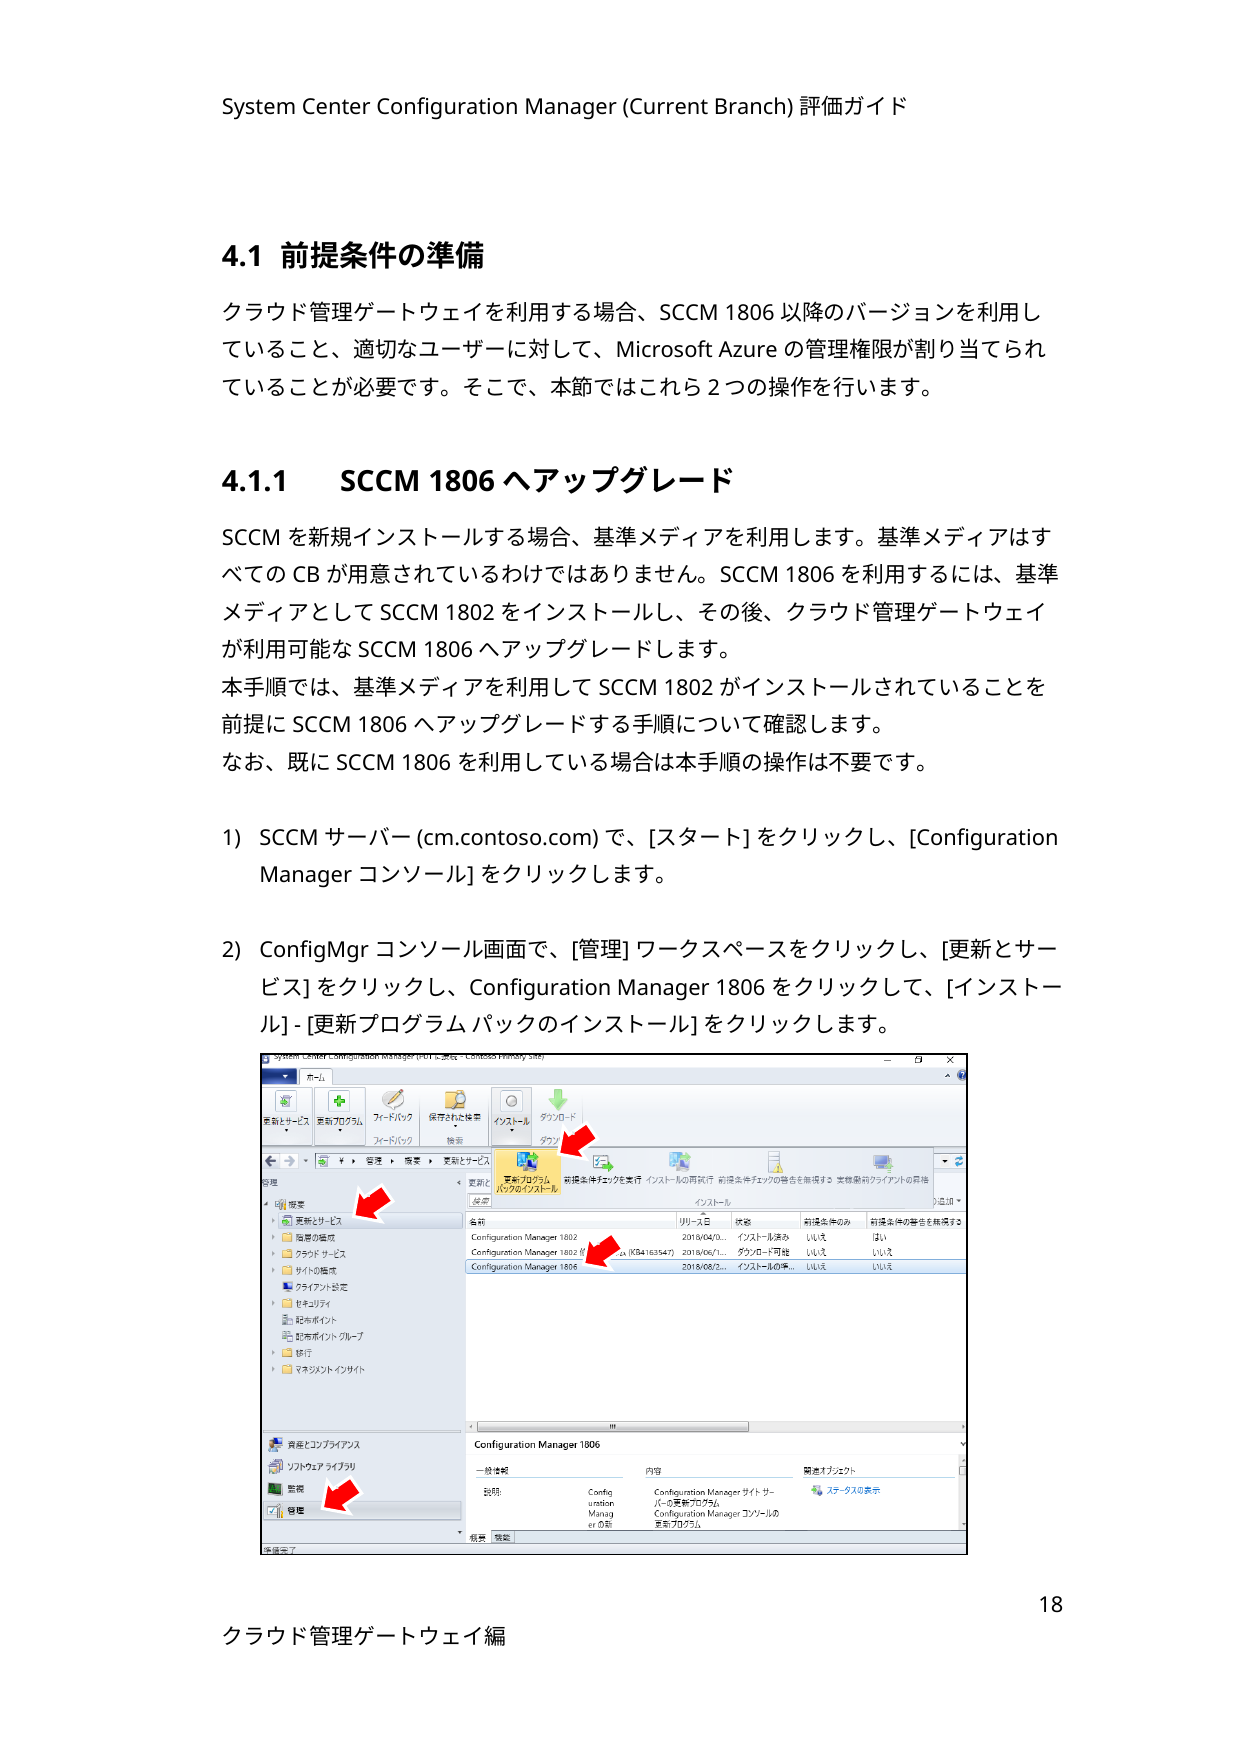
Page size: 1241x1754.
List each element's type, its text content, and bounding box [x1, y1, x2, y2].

text 本手順では、基準メディアを利用して SCCM 1802 がインストールされていることを前提に SCCM 1806 へアップグレードする手順について確認します。 [222, 667, 1063, 742]
list SCCM サーバー (cm.contoso.com) で、[スタート] をクリックし、[Configuration Manager コンソール] をクリックします。 [222, 817, 1063, 892]
picture [262, 1055, 966, 1554]
list ConfigMgr コンソール画面で、[管理] ワークスペースをクリックし、[更新とサービス] をクリックし、Configuration Manager 1806 をクリックして、[インストール] - [更新プログラム パックのインストール] をクリックします。 [222, 929, 1063, 1042]
subtitle 前提条件の準備 [222, 217, 1063, 292]
text クラウド管理ゲートウェイを利用する場合、SCCM 1806 以降のバージョンを利用していること、適切なユーザーに対して、Microsoft Azure の管理権限が割り当てられていることが必要です。そこで、本節ではこれら2つの操作を行います。 [222, 292, 1063, 404]
subtitle SCCM 1806 へアップグレード [222, 442, 1063, 517]
text SCCM を新規インストールする場合、基準メディアを利用します。基準メディアはすべての CB が用意されているわけではありません。SCCM 1806 を利用するには、基準メディアとして SCCM 1802 をインストールし、その後、クラウド管理ゲートウェイが利用可能な SCCM 1806 へアップグレードします。 [222, 517, 1063, 667]
text なお、既に SCCM 1806 を利用している場合は本手順の操作は不要です。 [222, 742, 1063, 779]
